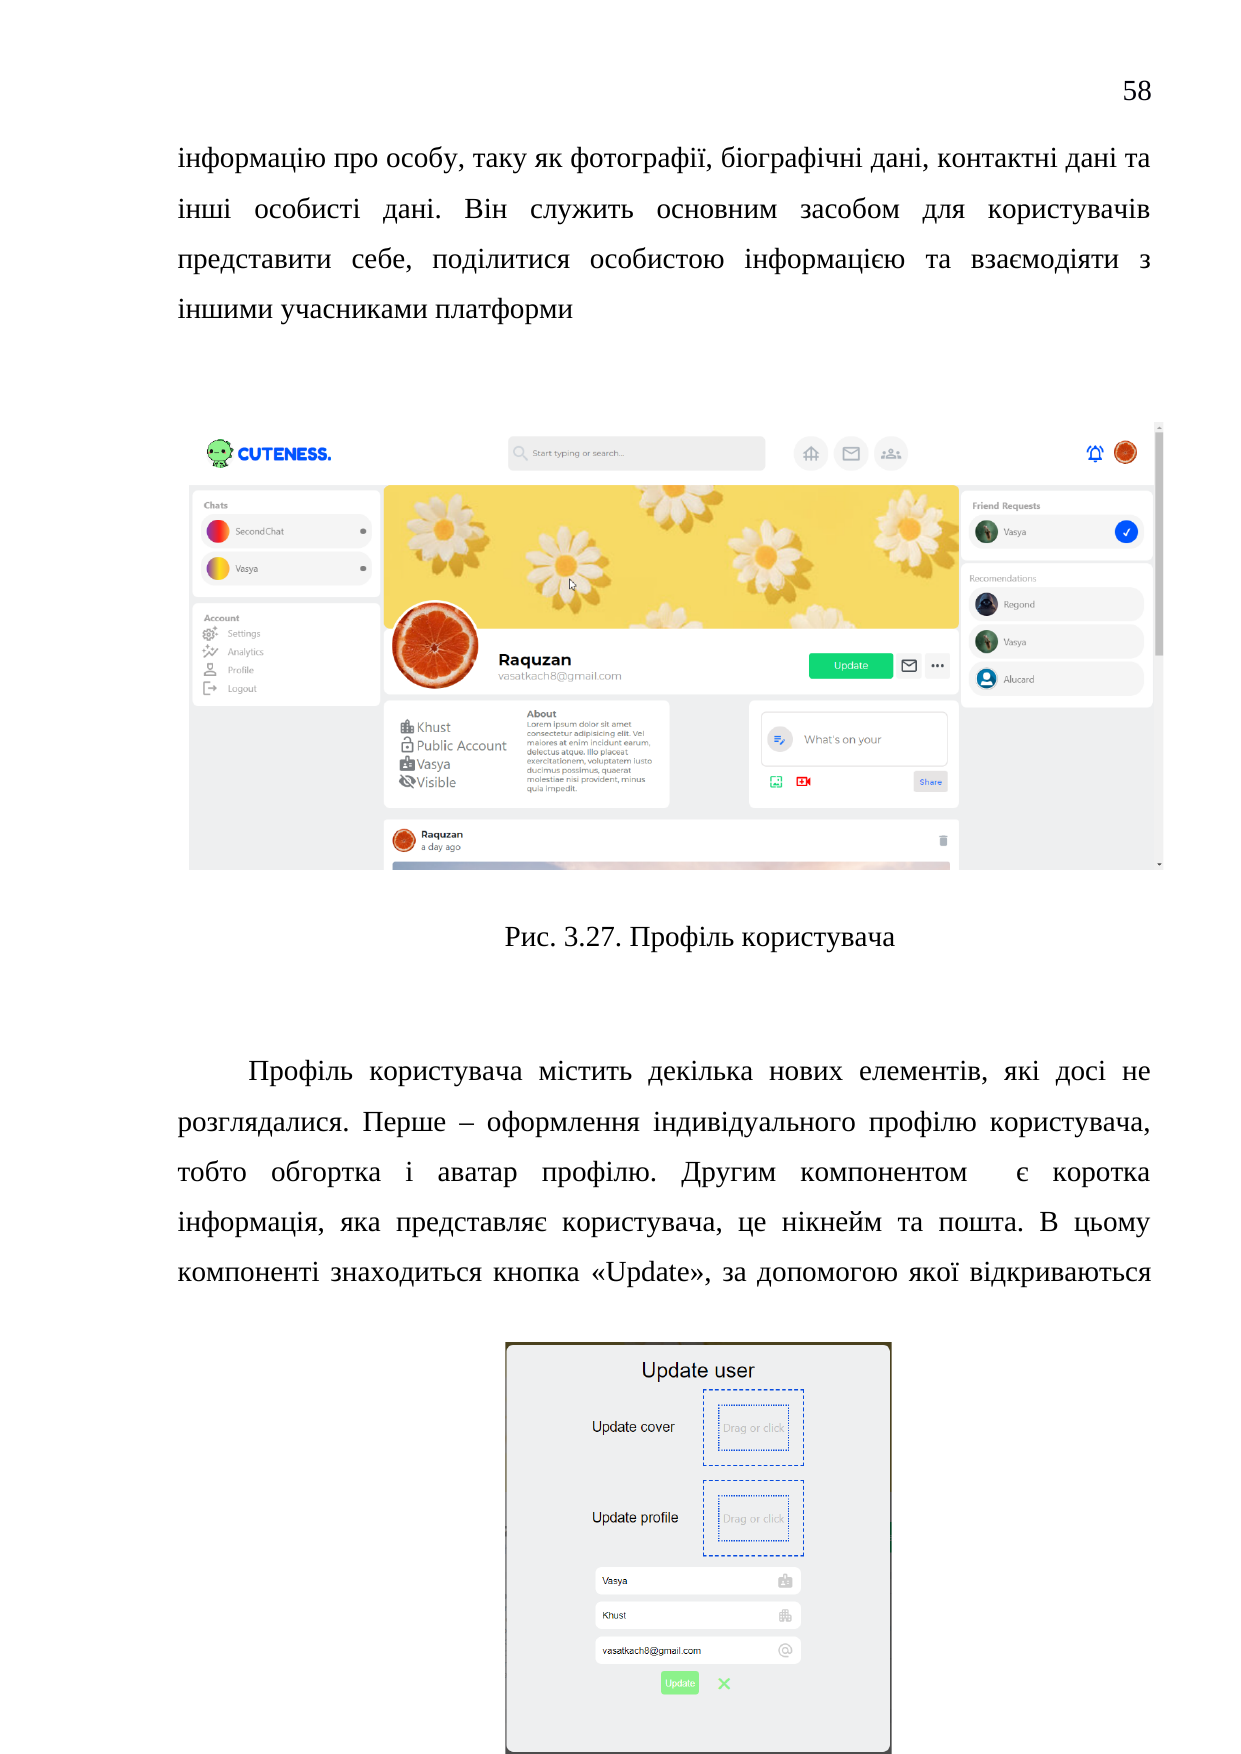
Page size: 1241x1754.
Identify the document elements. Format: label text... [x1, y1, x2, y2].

picture [505, 1342, 892, 1754]
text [177, 141, 1152, 325]
picture [189, 422, 1164, 870]
